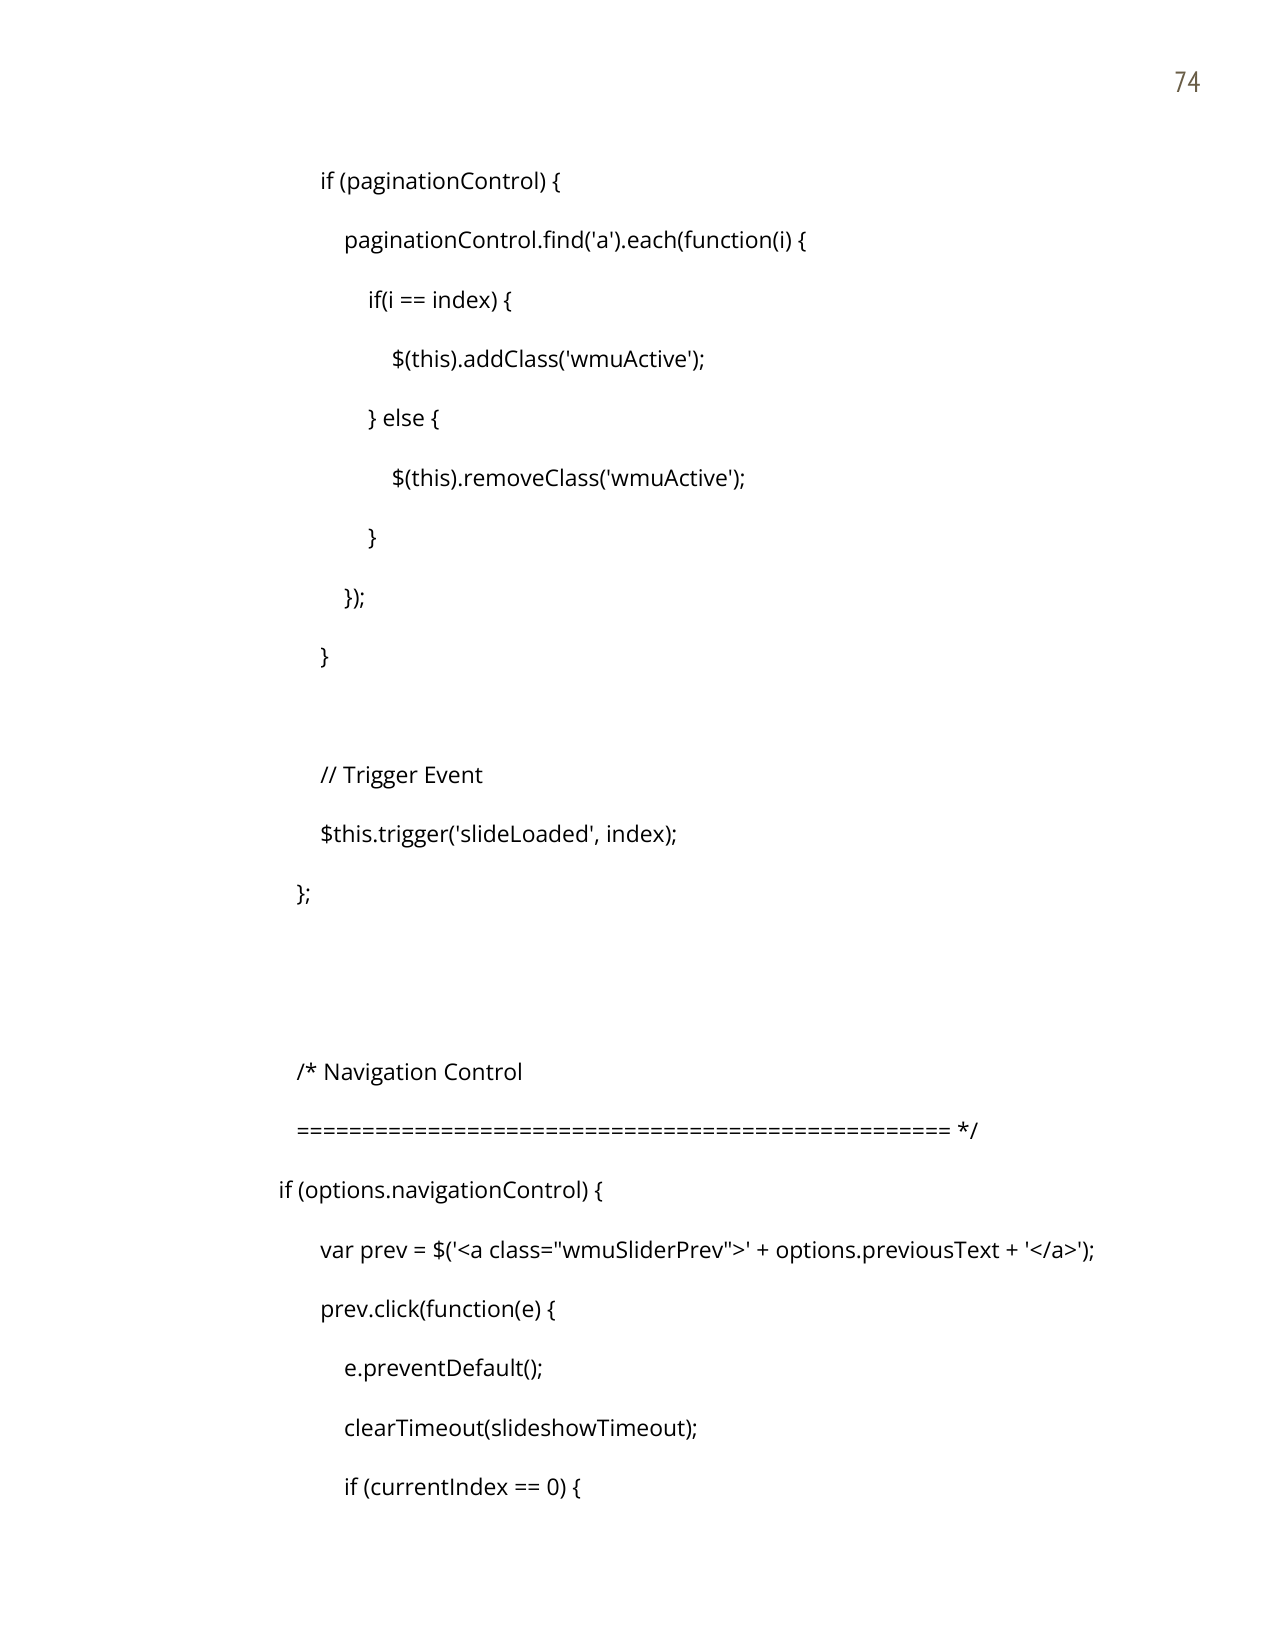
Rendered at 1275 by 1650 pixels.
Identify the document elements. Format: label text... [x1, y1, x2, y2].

text $this.trigger('slideLoaded', index); [225, 818, 1125, 849]
text }; [225, 877, 1125, 908]
text if (paginationControl) { [225, 165, 1125, 196]
text e.preventDefault(); [225, 1352, 1125, 1383]
text paginationControl.find('a').each(function(i) { [225, 224, 1125, 255]
text if(i == index) { [225, 283, 1125, 315]
text $(this).removeClass('wmuActive'); [225, 462, 1125, 493]
text $(this).addClass('wmuActive'); [225, 343, 1125, 374]
text clearTimeout(slideshowTimeout); [225, 1412, 1125, 1443]
text if (options.navigationControl) { [225, 1174, 1125, 1205]
text }); [225, 580, 1125, 612]
text } [225, 640, 1125, 671]
text // Trigger Event [225, 758, 1125, 790]
text } else { [225, 402, 1125, 433]
text var prev = $('<a class="wmuSliderPrev">' + options.previousText + '</a>'); [225, 1233, 1125, 1265]
text /* Navigation Control [225, 1055, 1125, 1087]
text if (currentIndex == 0) { [225, 1471, 1125, 1502]
text } [225, 521, 1125, 552]
text ================================================== */ [225, 1115, 1125, 1146]
text prev.click(function(e) { [225, 1293, 1125, 1324]
